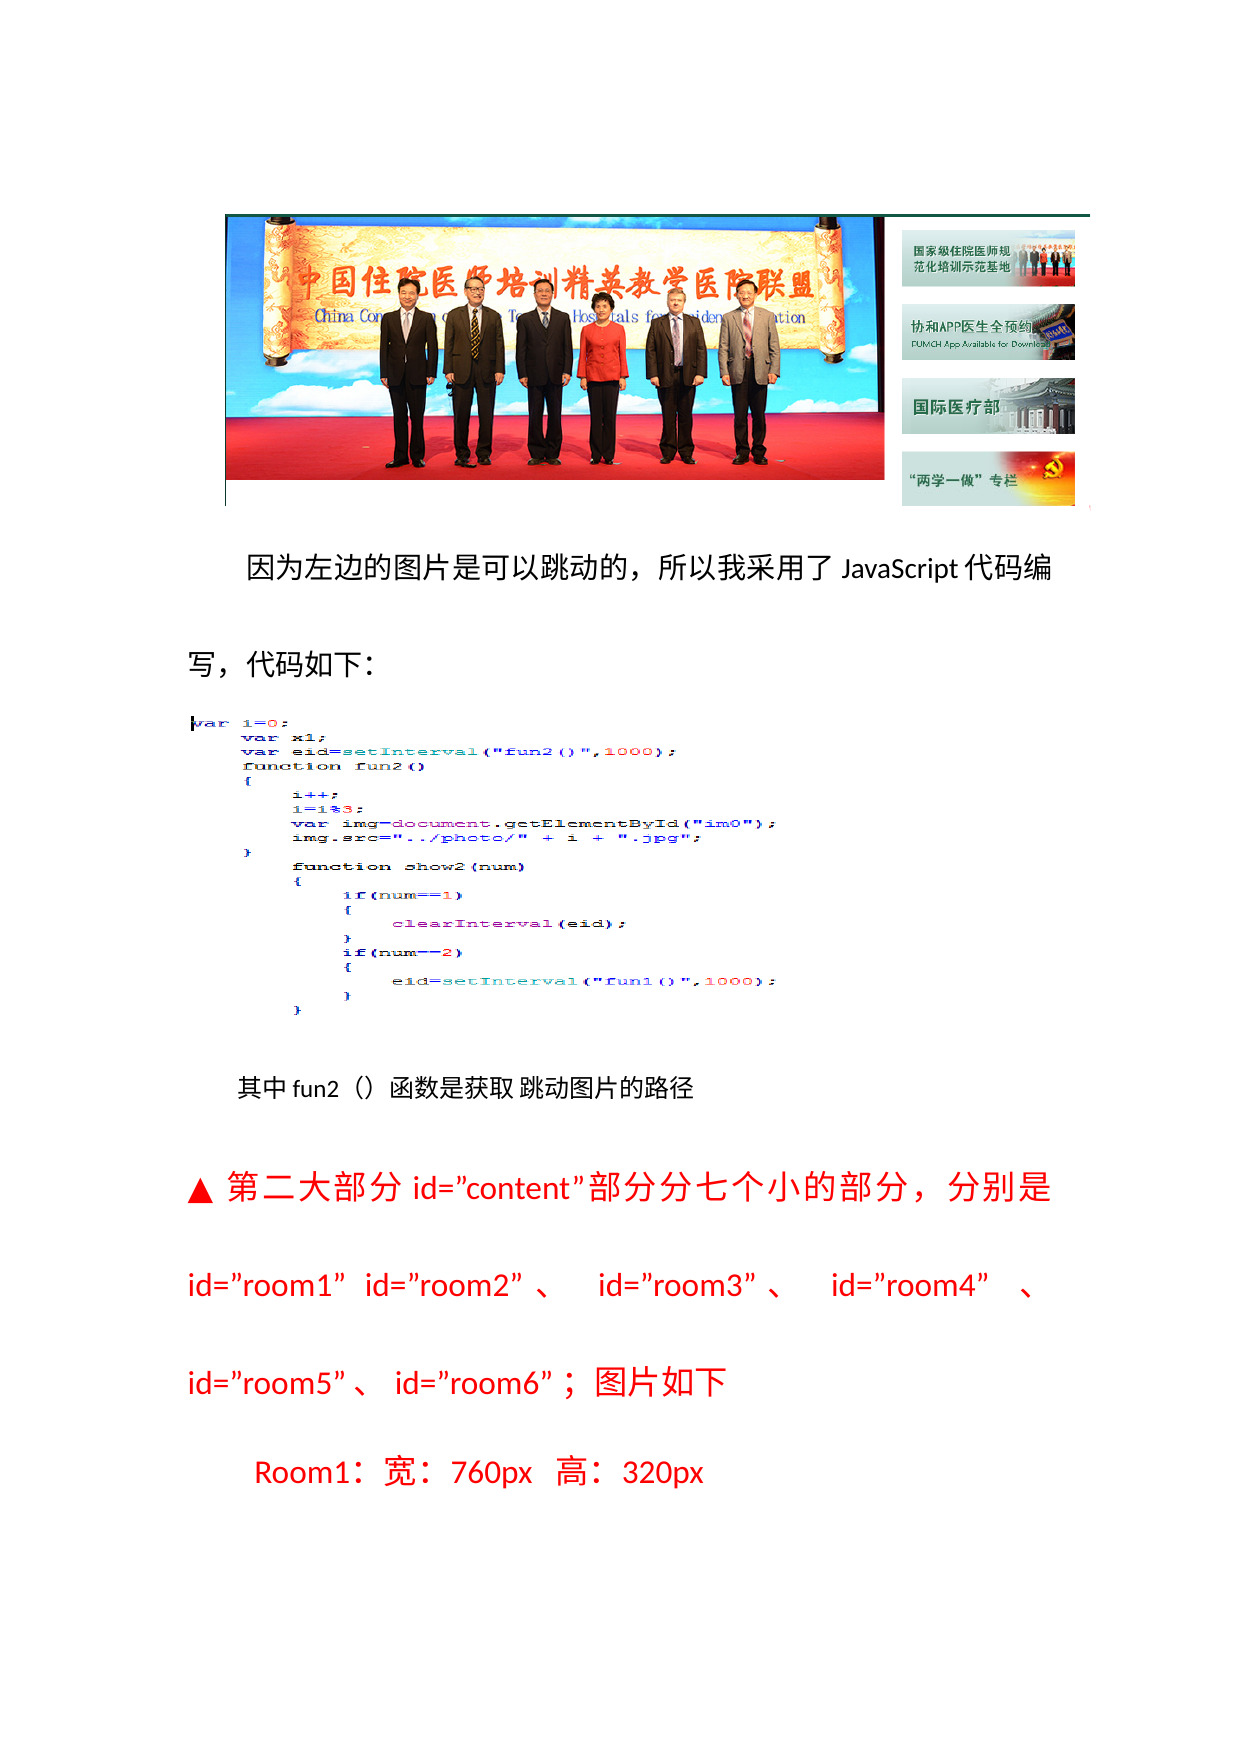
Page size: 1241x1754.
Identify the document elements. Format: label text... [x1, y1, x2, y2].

text 因为左边的图片是可以跳动的，所以我采用了JavaScript代码编写，代码如下： [187, 533, 1053, 695]
picture [225, 162, 1091, 511]
text Room1：宽：760px 高：320px [187, 1436, 1053, 1501]
picture [187, 716, 845, 1022]
text 其中fun2（）函数是获取 跳动图片的路径 ▲ 第二大部分id=”content”部分分七个小的部分，分别是 id=”room1” id=”room2”、 id=”room3”、 id=”room4” 、 id=”room5” 、 id=”room6” ；图片如下 [187, 1054, 1053, 1412]
